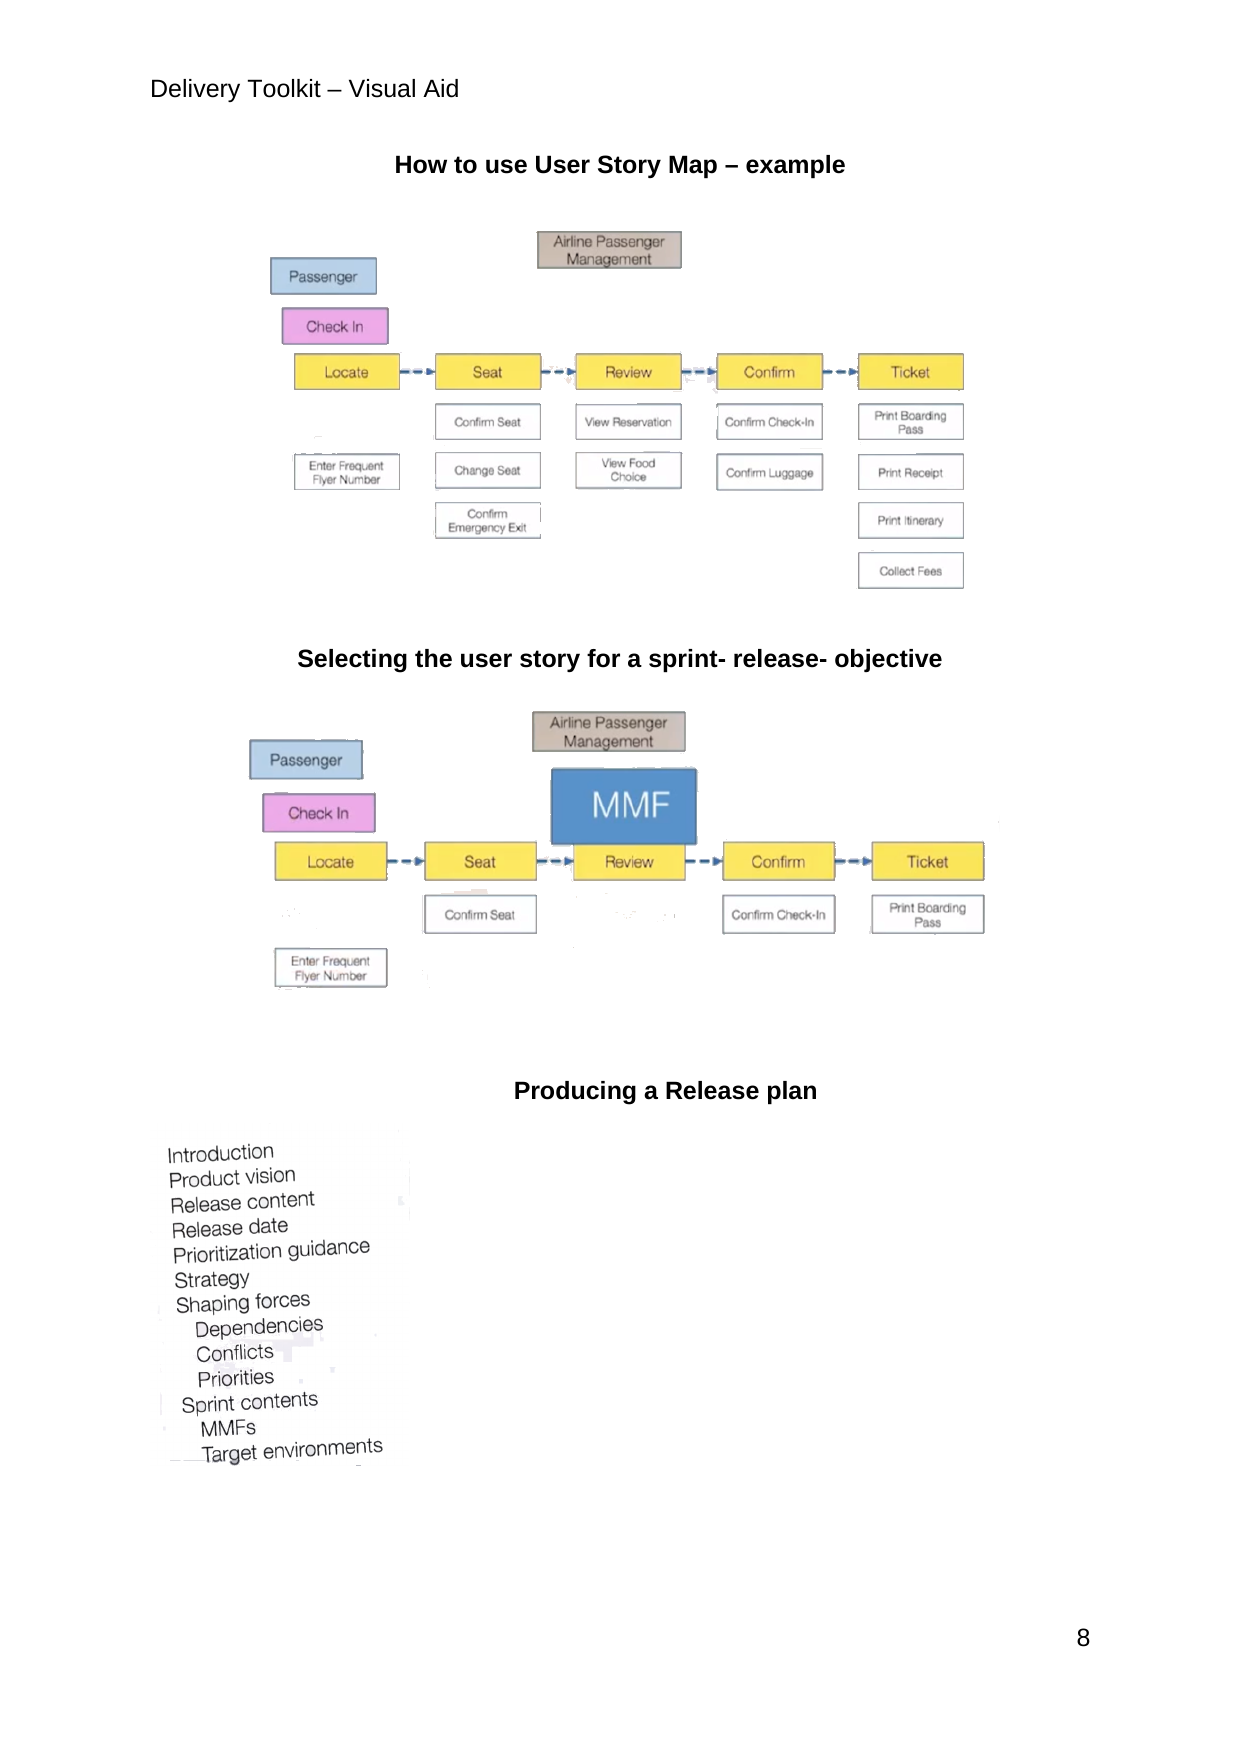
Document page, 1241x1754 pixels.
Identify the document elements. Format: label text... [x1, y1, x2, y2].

picture [268, 197, 973, 626]
text Selecting the user story for a sprint- release- objective [150, 644, 1090, 673]
picture [241, 692, 1000, 1010]
text Producing a Release plan [150, 1076, 1090, 1104]
picture [150, 1123, 410, 1466]
text How to use User Story Map – example [150, 150, 1090, 179]
